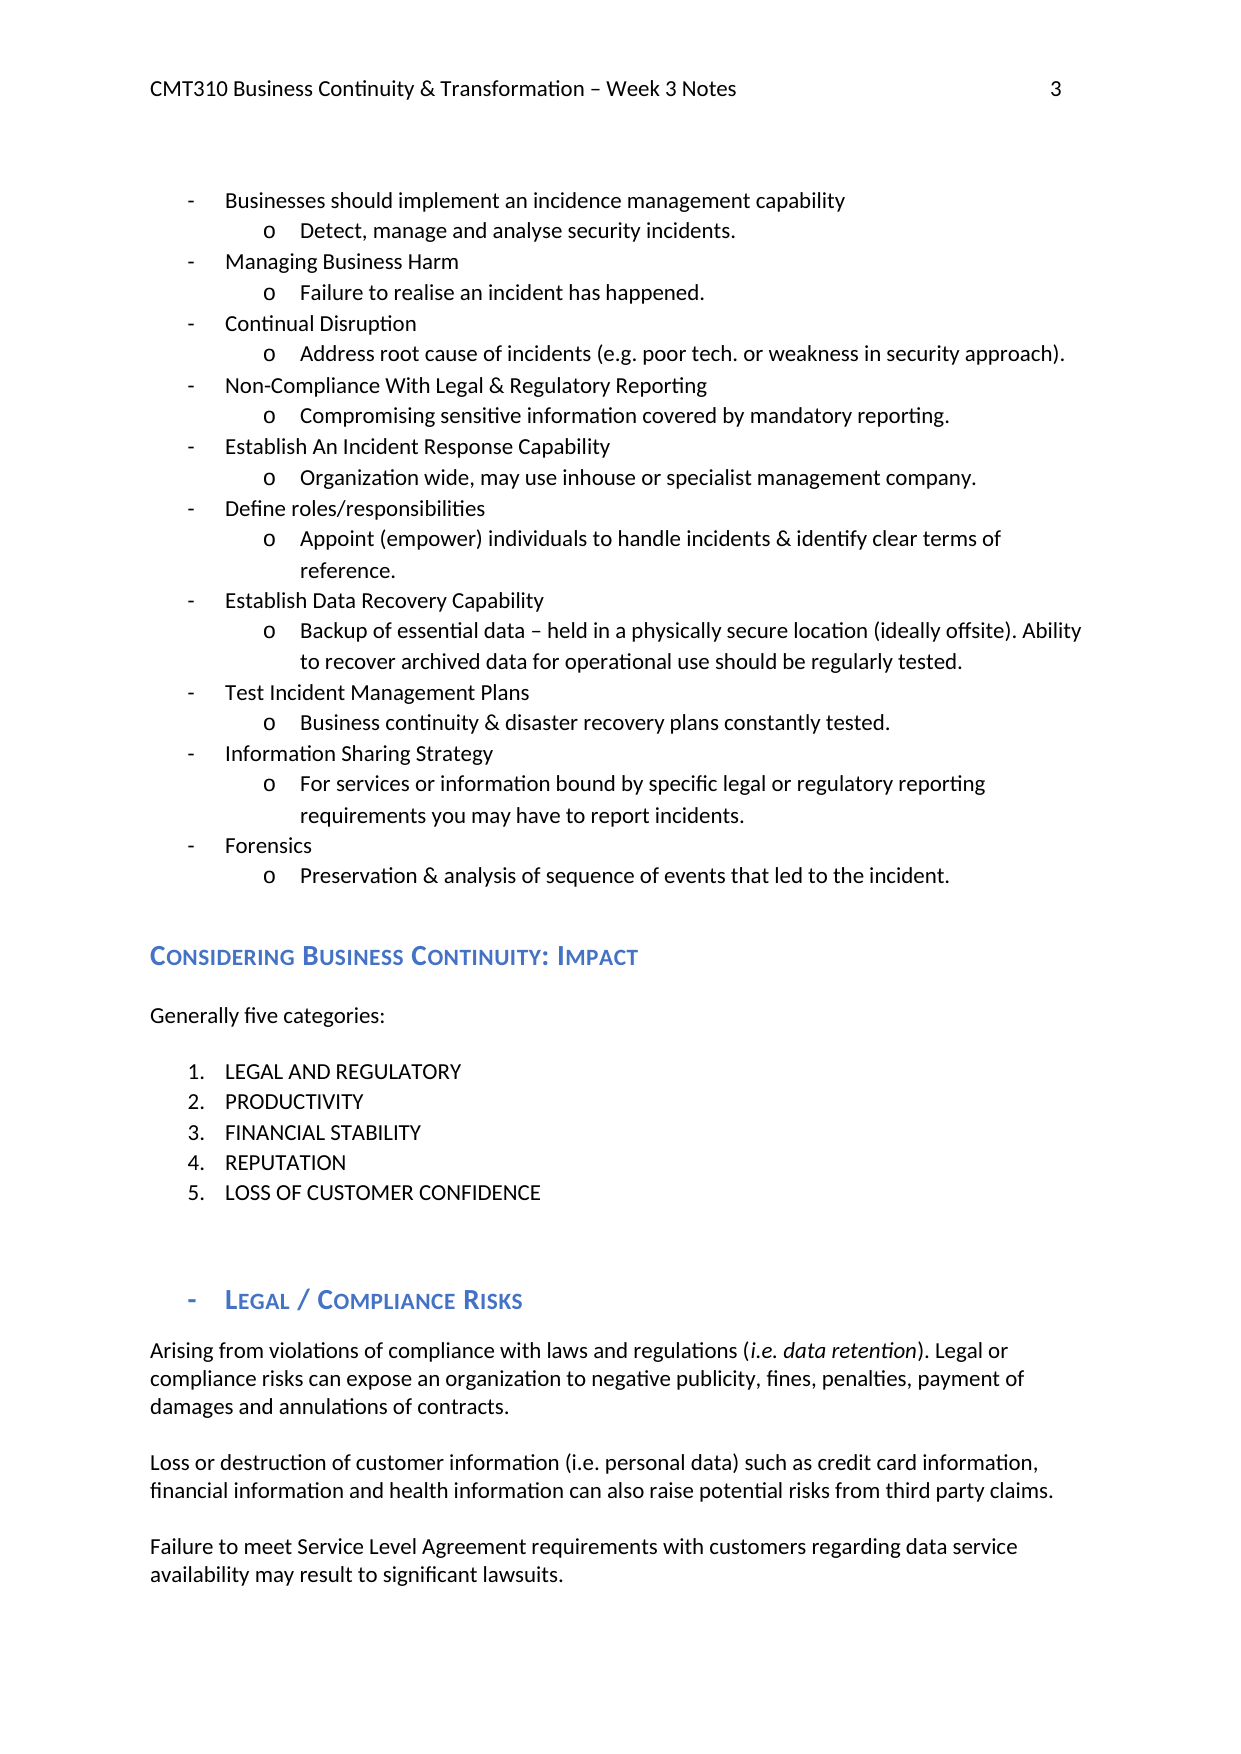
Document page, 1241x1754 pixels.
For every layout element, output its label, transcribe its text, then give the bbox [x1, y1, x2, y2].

list Establish Data Recovery Capability [187, 586, 1090, 614]
list REPUTATION [187, 1148, 1090, 1176]
list LOSS OF CUSTOMER CONFIDENCE [187, 1178, 1090, 1206]
list LEGAL AND REGULATORY [187, 1057, 1090, 1085]
list Forensics [187, 831, 1090, 859]
list Information Sharing Strategy [187, 739, 1090, 767]
list Appoint (empower) individuals to handle incidents & identify clear terms of reference. [262, 524, 1090, 584]
list Test Incident Management Plans [187, 678, 1090, 706]
text Loss or destruction of customer information (i.e. personal data) such as credit card information, financial information and health information can also raise potential risks from third party claims. [150, 1448, 1090, 1504]
list For services or information bound by specific legal or regulatory reporting requirements you may have to report incidents. [262, 769, 1090, 829]
list Businesses should implement an incidence management capability [187, 186, 1090, 214]
list FINANCIAL STABILITY [187, 1118, 1090, 1146]
list Backup of essential data – held in a physically secure location (ideally offsite). Ability to recover archived data for operational use should be regularly tested. [262, 616, 1090, 676]
text Failure to meet Service Level Agreement requirements with customers regarding data service availability may result to significant lawsuits. [150, 1532, 1090, 1588]
list Define roles/responsibilities [187, 494, 1090, 522]
list Address root cause of incidents (e.g. poor tech. or weakness in security approach). [262, 339, 1090, 368]
list Organization wide, may use inhouse or specialist management company. [262, 463, 1090, 492]
list Non-Compliance With Legal & Regulatory Reporting [187, 371, 1090, 399]
list Managing Business Harm [187, 247, 1090, 276]
list PRODUCTIVITY [187, 1087, 1090, 1115]
list Continual Disruption [187, 309, 1090, 337]
list Detect, manage and analyse security incidents. [262, 216, 1090, 245]
text Arising from violations of compliance with laws and regulations (i.e. data retention). Legal or compliance risks can expose an organization to negative publicity, fines, penalties, payment of damages and annulations of contracts. [150, 1336, 1090, 1420]
text Considering Business Continuity: Impact [150, 937, 1090, 973]
list Establish An Incident Response Capability [187, 432, 1090, 461]
list Legal / Compliance Risks [187, 1281, 1090, 1317]
list Failure to realise an incident has happened. [262, 278, 1090, 307]
list Compromising sensitive information covered by mandatory reporting. [262, 401, 1090, 430]
list Business continuity & disaster recovery plans constantly tested. [262, 708, 1090, 737]
list Preservation & analysis of sequence of events that led to the incident. [262, 861, 1090, 891]
text Generally five categories: [150, 1001, 1090, 1029]
